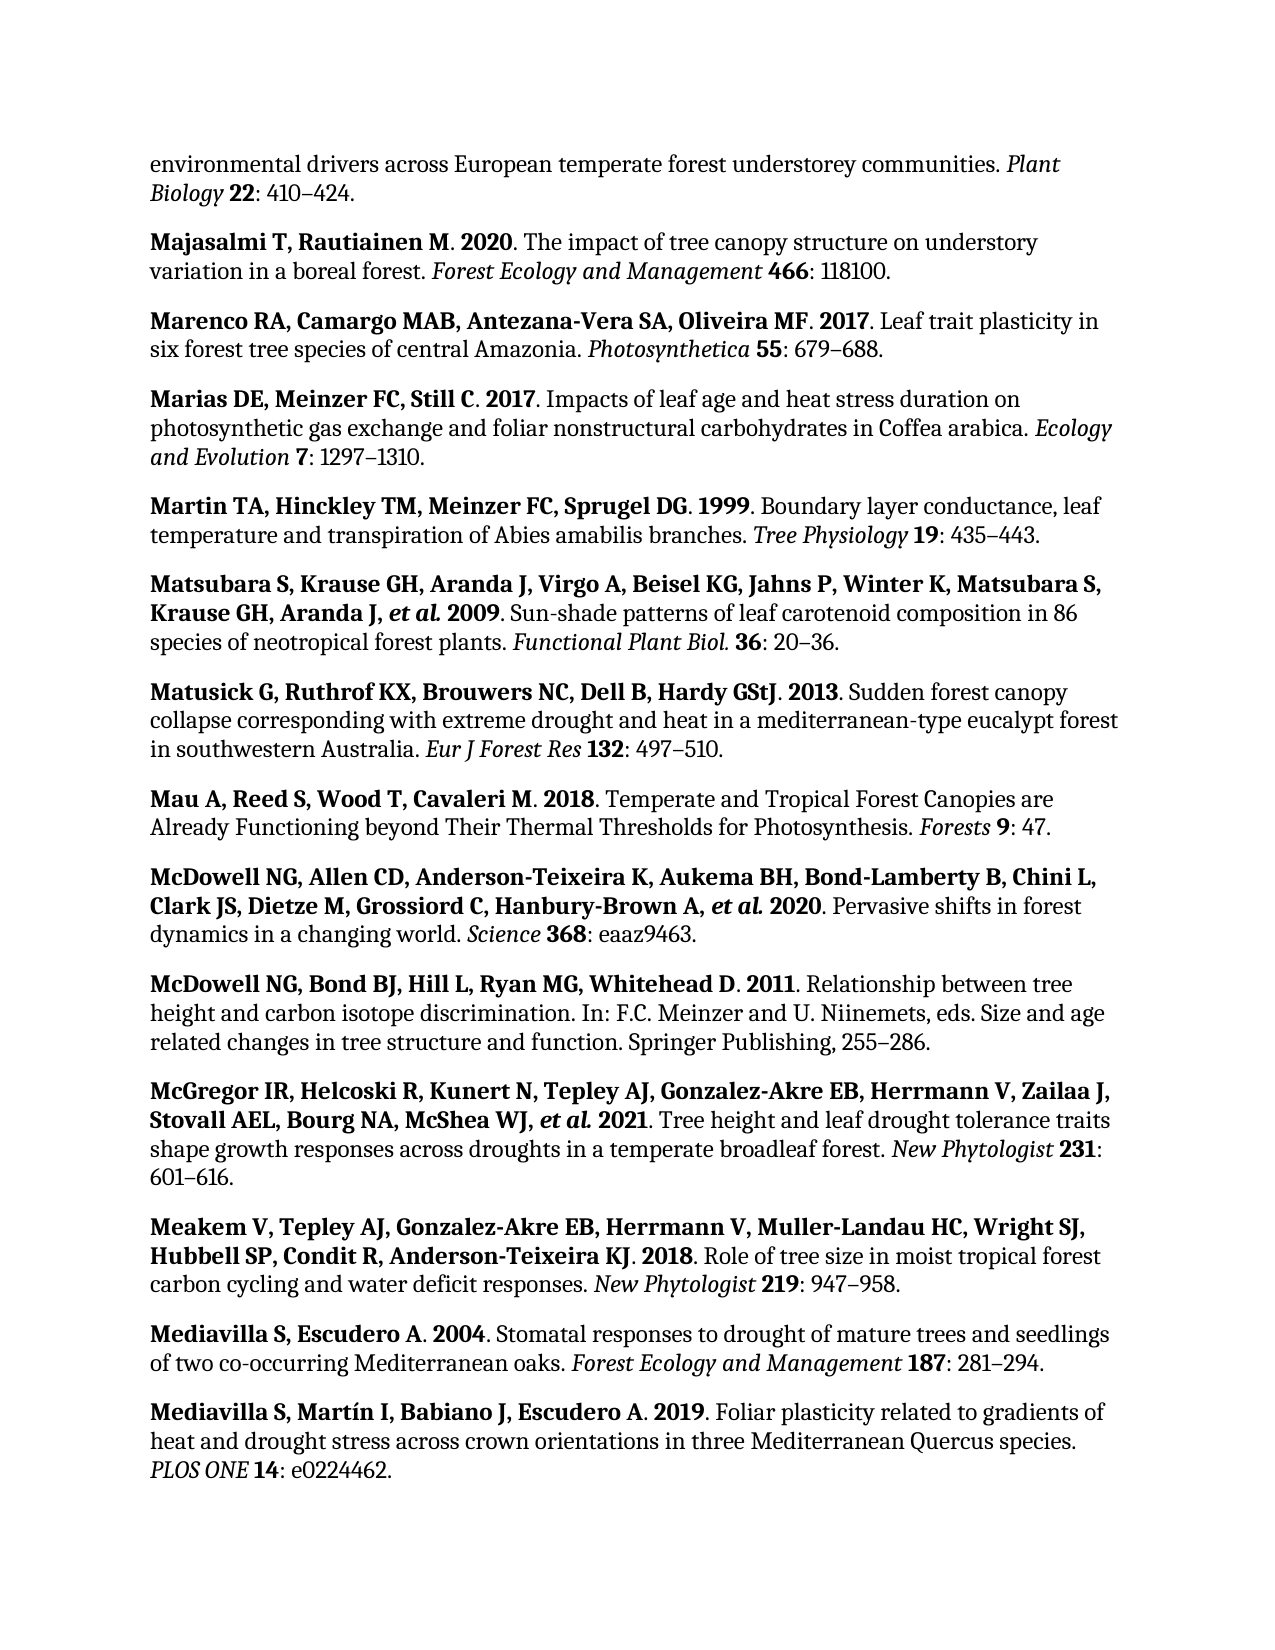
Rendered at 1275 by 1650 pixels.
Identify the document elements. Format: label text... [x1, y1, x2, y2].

text McDowell NG, Allen CD, Anderson-Teixeira K, Aukema BH, Bond-Lamberty B, Chini L, Clark JS, Dietze M, Grossiord C, Hanbury-Brown A, et al. 2020. Pervasive shifts in forest dynamics in a changing world. Science 368: eaaz9463. [150, 863, 1125, 949]
text Meakem V, Tepley AJ, Gonzalez-Akre EB, Herrmann V, Muller-Landau HC, Wright SJ, Hubbell SP, Condit R, Anderson-Teixeira KJ. 2018. Role of tree size in moist tropical forest carbon cycling and water deficit responses. New Phytologist 219: 947–958. [150, 1213, 1125, 1299]
text McDowell NG, Bond BJ, Hill L, Ryan MG, Whitehead D. 2011. Relationship between tree height and carbon isotope discrimination. In: F.C. Meinzer and U. Niinemets, eds. Size and age related changes in tree structure and function. Springer Publishing, 255–286. [150, 970, 1125, 1056]
text Majasalmi T, Rautiainen M. 2020. The impact of tree canopy structure on understory variation in a boreal forest. Forest Ecology and Management 466: 118100. [150, 228, 1125, 286]
text Mediavilla S, Escudero A. 2004. Stomatal responses to drought of mature trees and seedlings of two co-occurring Mediterranean oaks. Forest Ecology and Management 187: 281–294. [150, 1320, 1125, 1377]
text Mau A, Reed S, Wood T, Cavaleri M. 2018. Temperate and Tropical Forest Canopies are Already Functioning beyond Their Thermal Thresholds for Photosynthesis. Forests 9: 47. [150, 784, 1125, 842]
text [150, 150, 1125, 207]
text Matusick G, Ruthrof KX, Brouwers NC, Dell B, Hardy GStJ. 2013. Sudden forest canopy collapse corresponding with extreme drought and heat in a mediterranean-type eucalypt forest in southwestern Australia. Eur J Forest Res 132: 497–510. [150, 677, 1125, 764]
text McGregor IR, Helcoski R, Kunert N, Tepley AJ, Gonzalez-Akre EB, Herrmann V, Zailaa J, Stovall AEL, Bourg NA, McShea WJ, et al. 2021. Tree height and leaf drought tolerance traits shape growth responses across droughts in a temperate broadleaf forest. New Phytologist 231: 601–616. [150, 1077, 1125, 1192]
text Matsubara S, Krause GH, Aranda J, Virgo A, Beisel KG, Jahns P, Winter K, Matsubara S, Krause GH, Aranda J, et al. 2009. Sun-shade patterns of leaf carotenoid composition in 86 species of neotropical forest plants. Functional Plant Biol. 36: 20–36. [150, 570, 1125, 657]
text Martin TA, Hinckley TM, Meinzer FC, Sprugel DG. 1999. Boundary layer conductance, leaf temperature and transpiration of Abies amabilis branches. Tree Physiology 19: 435–443. [150, 492, 1125, 549]
text Marias DE, Meinzer FC, Still C. 2017. Impacts of leaf age and heat stress duration on photosynthetic gas exchange and foliar nonstructural carbohydrates in Coffea arabica. Ecology and Evolution 7: 1297–1310. [150, 385, 1125, 471]
text Mediavilla S, Martín I, Babiano J, Escudero A. 2019. Foliar plasticity related to gradients of heat and drought stress across crown orientations in three Mediterranean Quercus species. PLOS ONE 14: e0224462. [150, 1398, 1125, 1484]
text Marenco RA, Camargo MAB, Antezana-Vera SA, Oliveira MF. 2017. Leaf trait plasticity in six forest tree species of central Amazonia. Photosynthetica 55: 679–688. [150, 307, 1125, 364]
